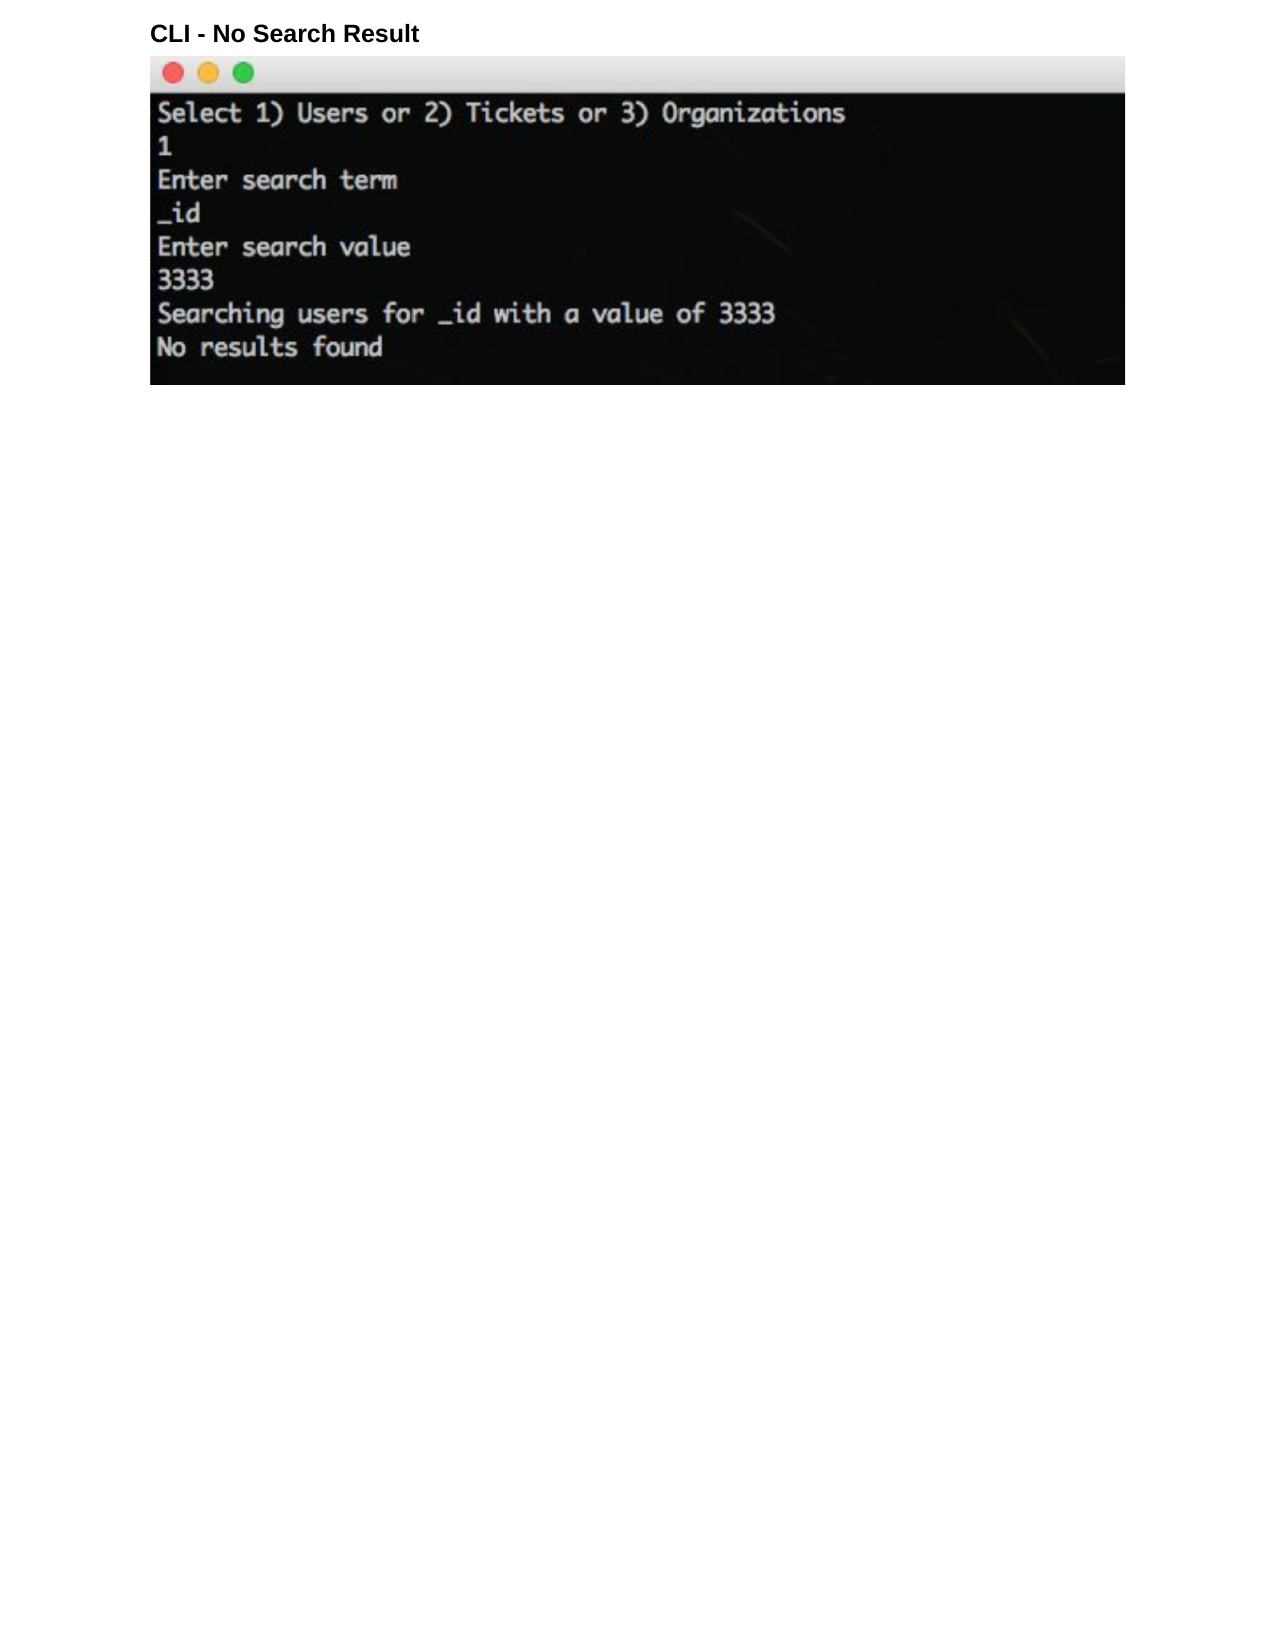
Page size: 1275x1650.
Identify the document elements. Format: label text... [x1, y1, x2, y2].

subtitle CLI - No Search Result [150, 19, 1125, 47]
picture [150, 56, 1125, 385]
